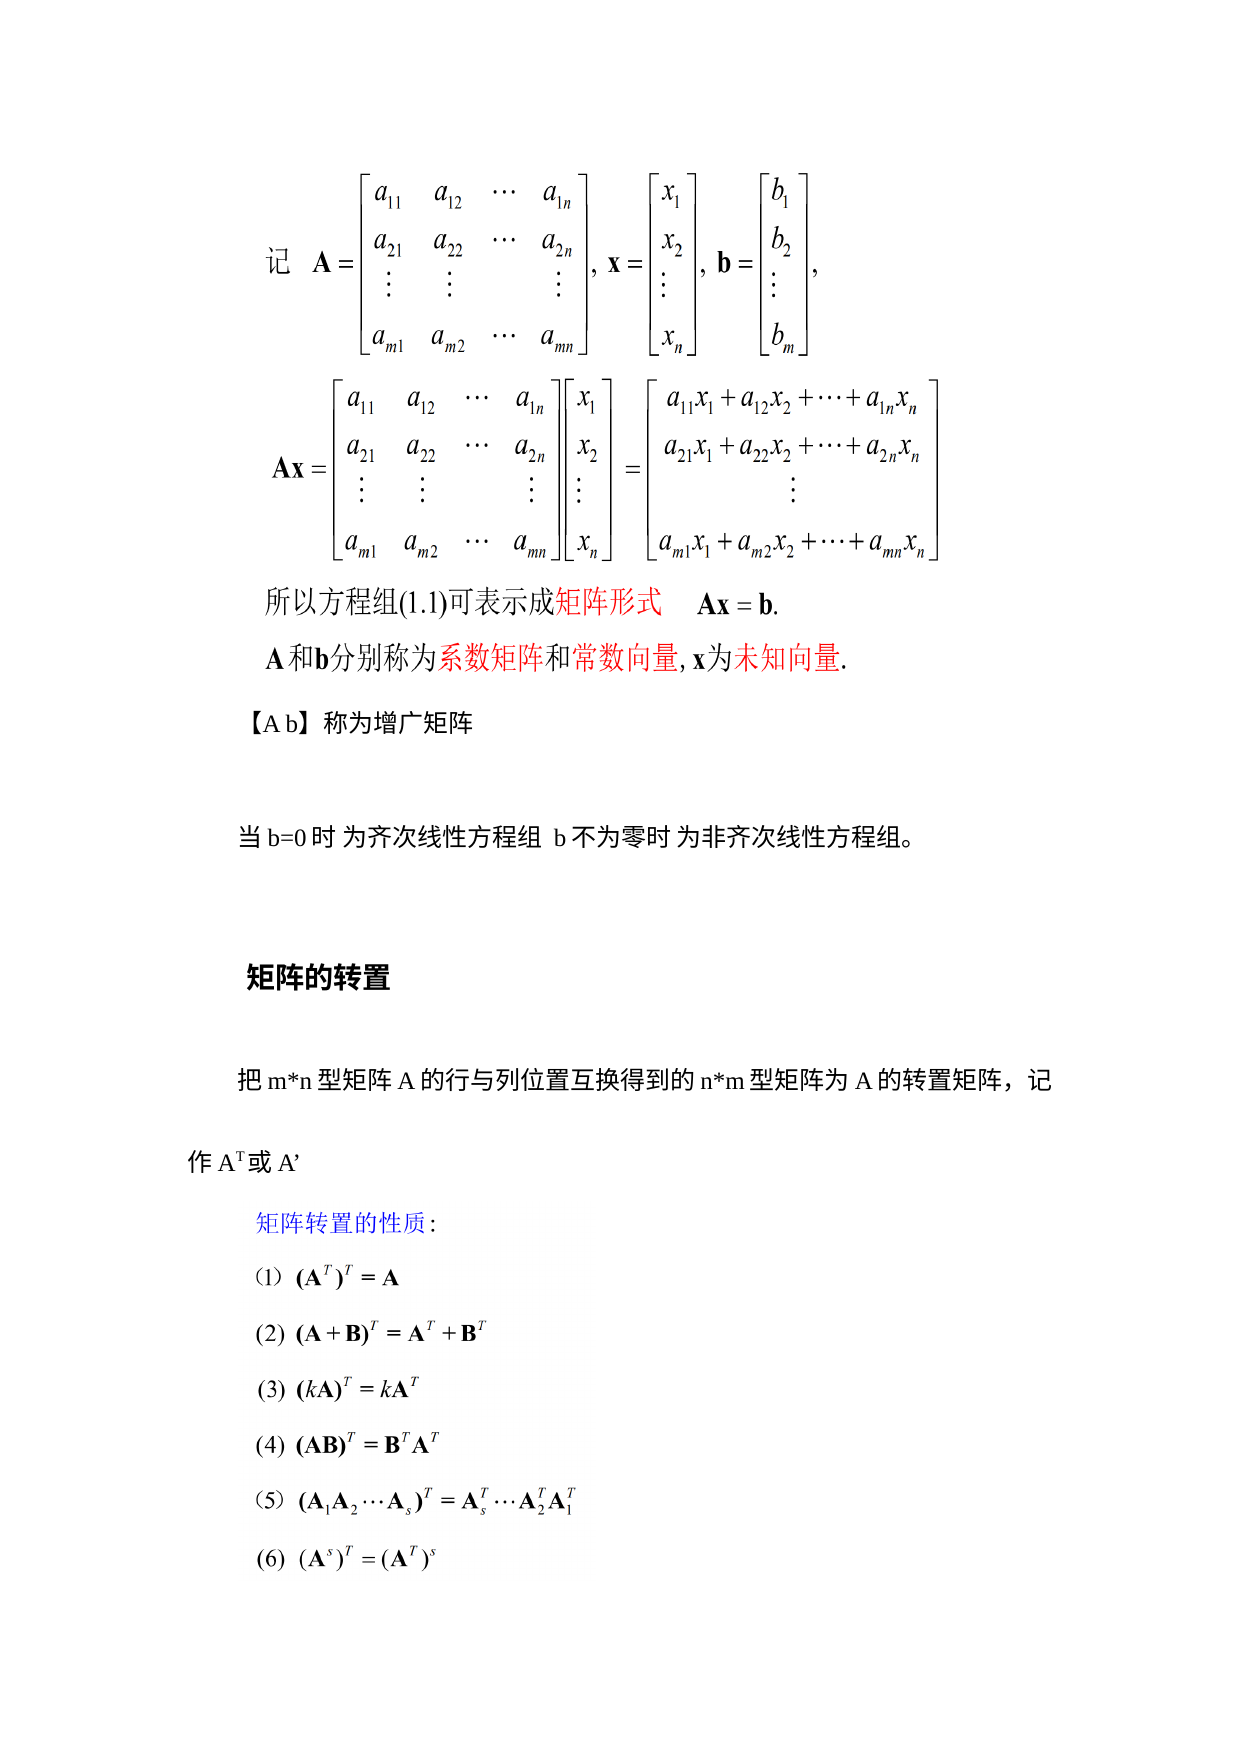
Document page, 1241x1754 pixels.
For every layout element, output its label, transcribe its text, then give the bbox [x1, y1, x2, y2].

picture [237, 1201, 597, 1581]
picture [237, 162, 967, 682]
text 当b=0时 为齐次线性方程组 b不为零时 为非齐次线性方程组。 [187, 803, 1053, 868]
text 【A b】称为增广矩阵 [187, 689, 1053, 754]
subtitle 矩阵的转置 [187, 944, 1053, 1009]
text 把m*n型矩阵A的行与列位置互换得到的n*m型矩阵为A的转置矩阵，记作AT或A’ [187, 1046, 1053, 1193]
